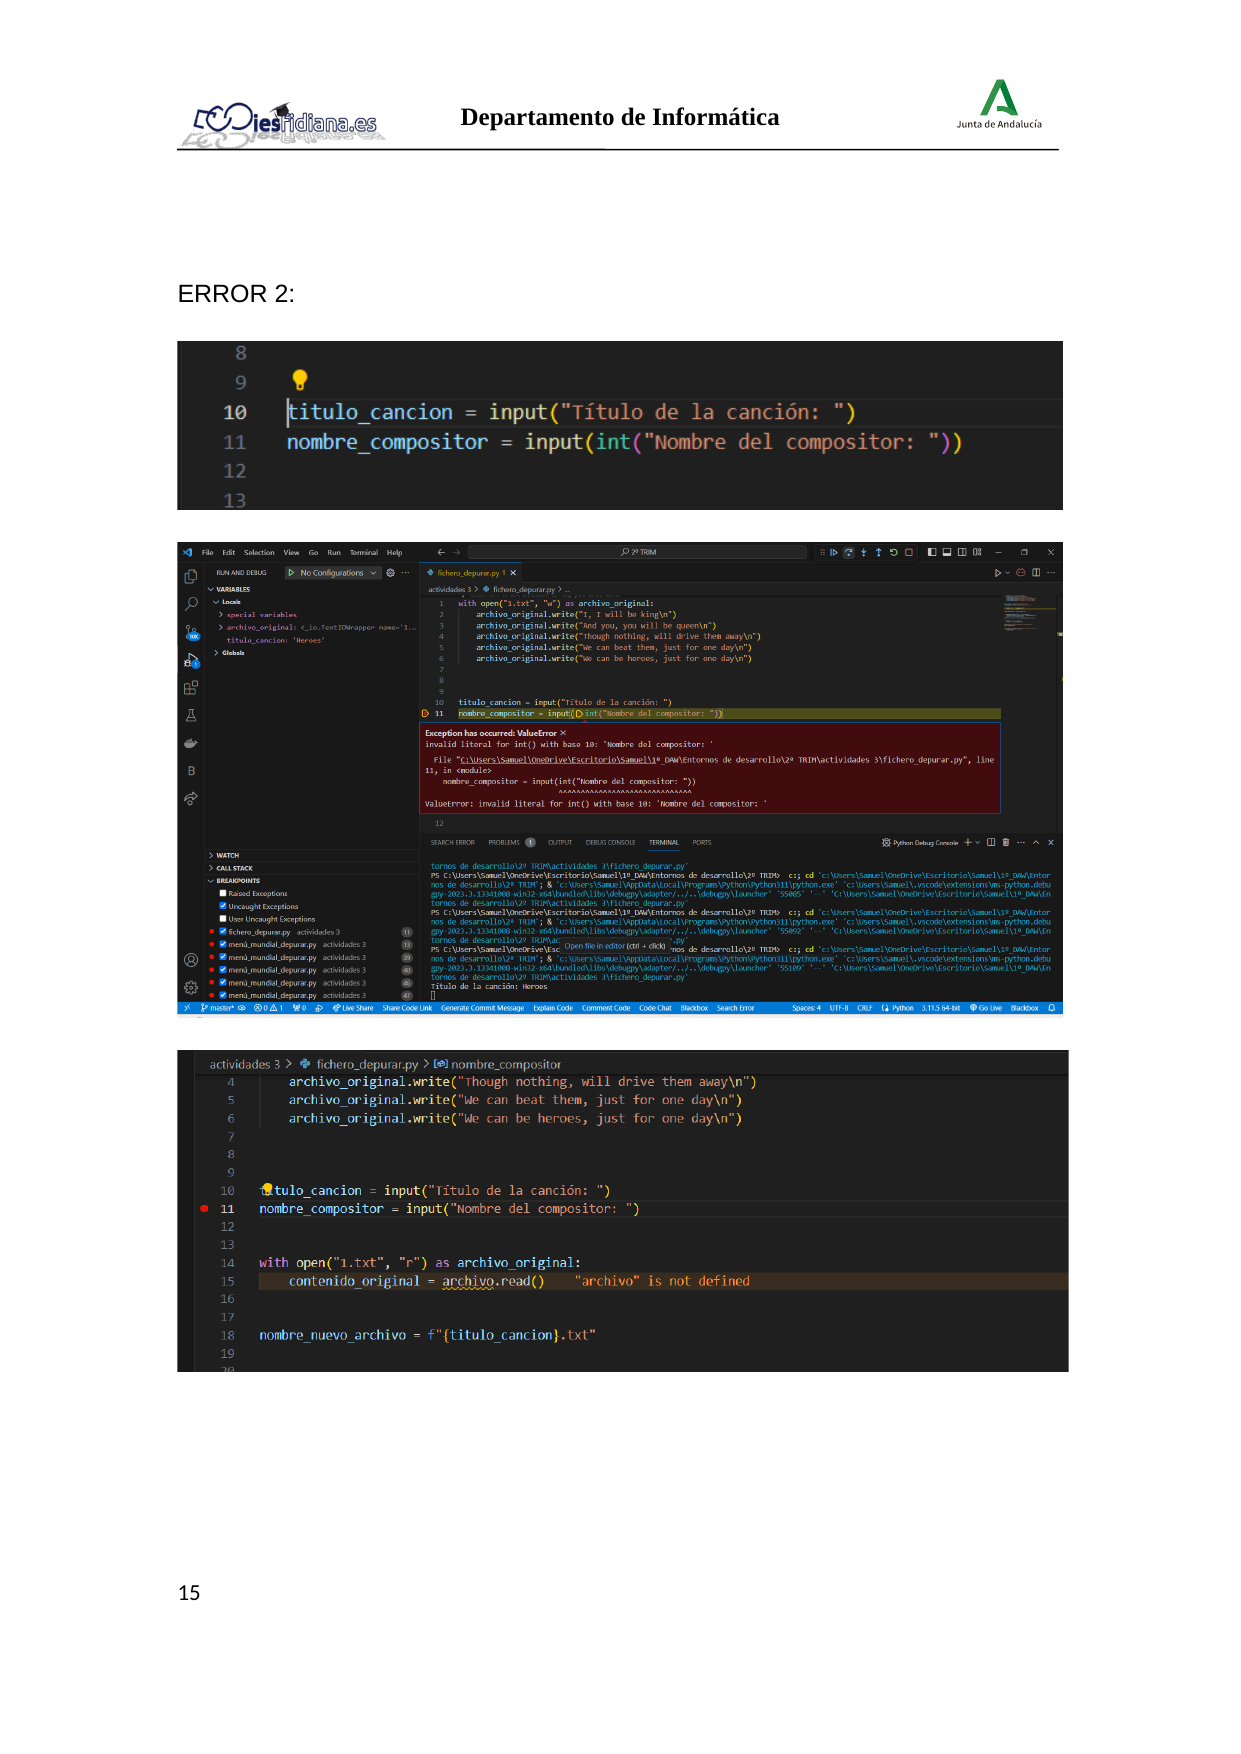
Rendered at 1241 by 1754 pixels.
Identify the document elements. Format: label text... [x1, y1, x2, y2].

picture [177, 102, 393, 148]
picture [177, 341, 1063, 510]
picture [177, 542, 1063, 1018]
picture [938, 58, 1060, 150]
text ERROR 2: [177, 279, 1063, 308]
picture [177, 1050, 1069, 1372]
